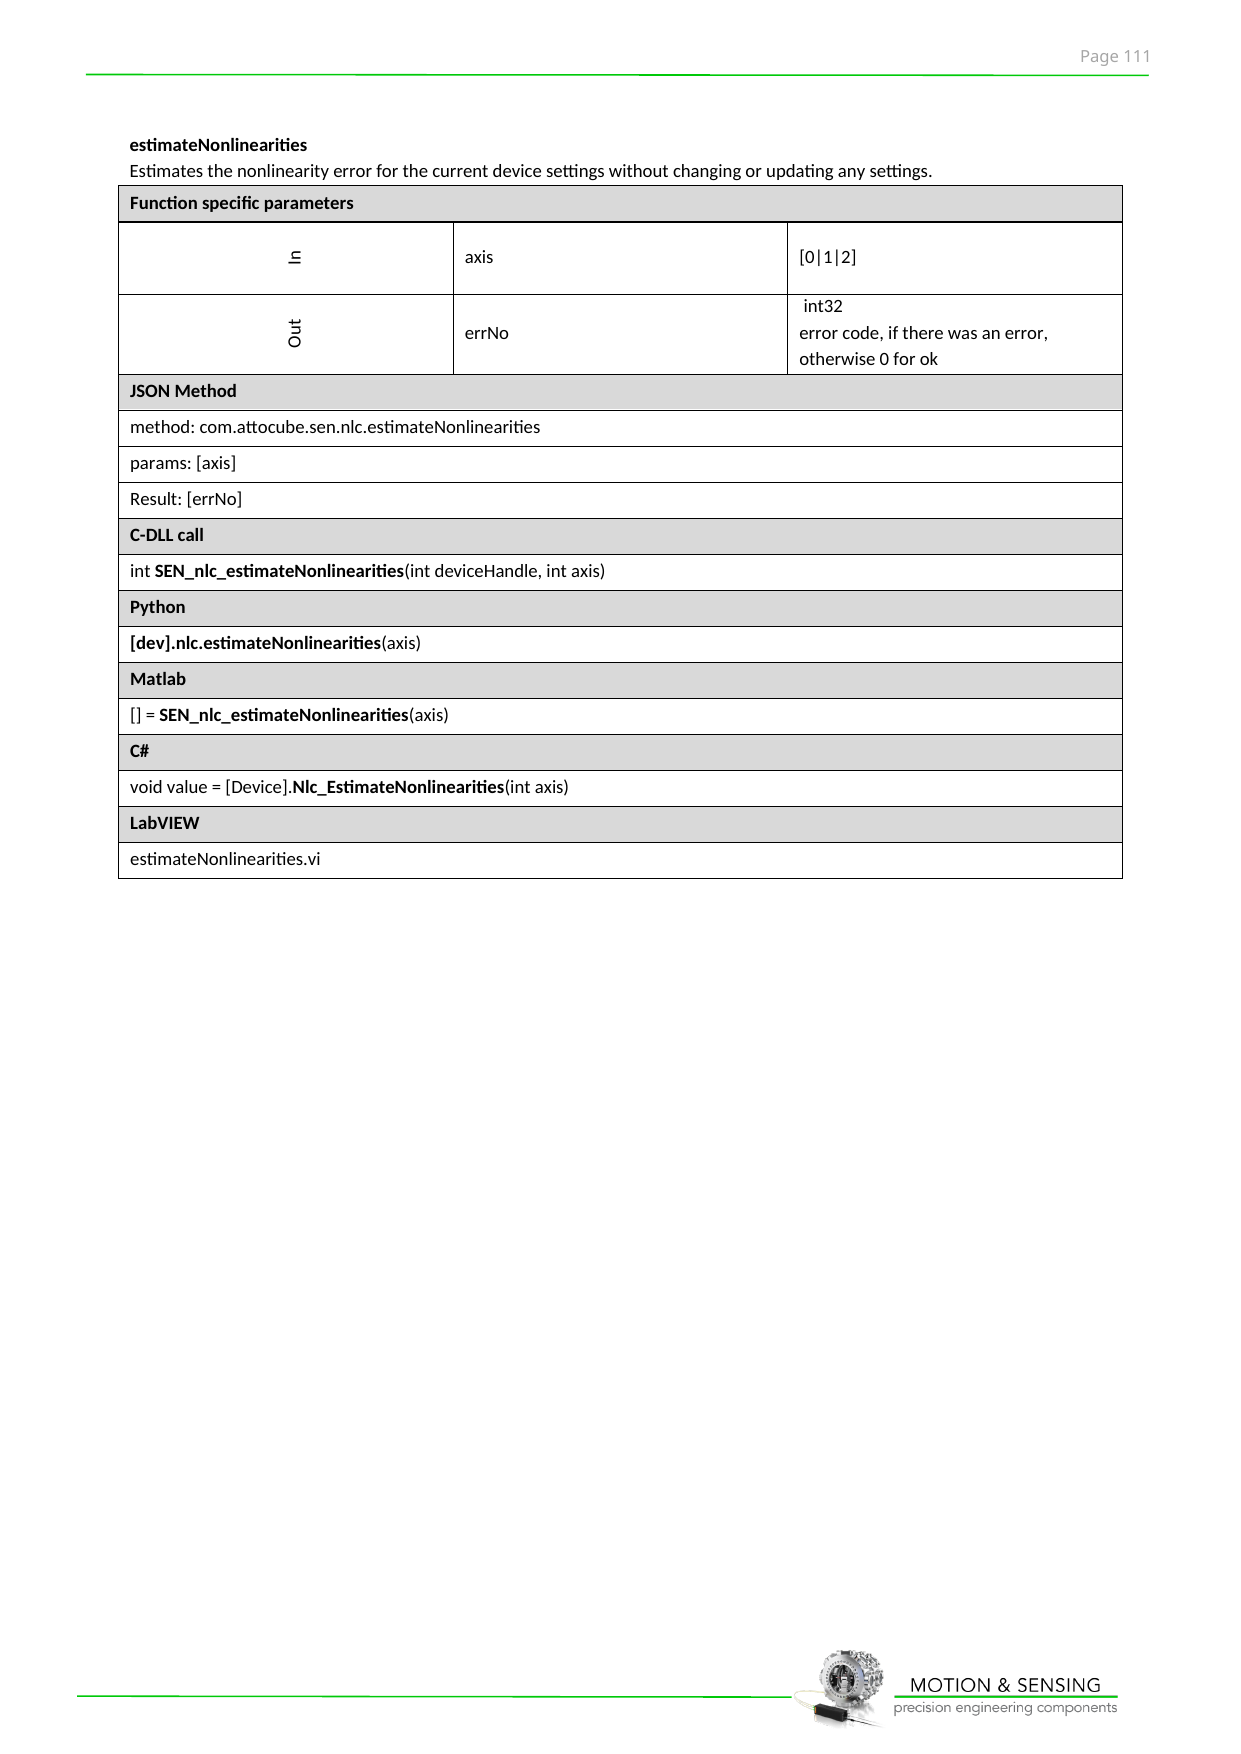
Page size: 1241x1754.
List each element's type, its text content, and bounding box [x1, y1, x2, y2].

table_cell errNo [454, 295, 787, 373]
picture [789, 1632, 1129, 1744]
table_header In [119, 223, 453, 293]
table_header estimateNonlinearities Estimates the nonlinearity error for the current device settings without changing or updating any settings. [118, 133, 1122, 185]
table_header Function specific parameters [119, 186, 1122, 221]
table_header C-DLL call [119, 519, 1122, 554]
table_header axis [454, 223, 787, 293]
table_header Python [119, 591, 1122, 626]
table_header Matlab [119, 663, 1122, 698]
table_header estimateNonlinearities.vi [119, 843, 1122, 878]
table_cell Out [119, 295, 453, 373]
table_header void value = [Device].Nlc_EstimateNonlinearities(int axis) [119, 771, 1122, 806]
table_header method: com.attocube.sen.nlc.estimateNonlinearities [119, 411, 1122, 446]
table_header C# [119, 735, 1122, 770]
table_header [] = SEN_nlc_estimateNonlinearities(axis) [119, 699, 1122, 734]
table_header [dev].nlc.estimateNonlinearities(axis) [119, 627, 1122, 662]
table_header int SEN_nlc_estimateNonlinearities(int deviceHandle, int axis) [119, 555, 1122, 590]
table_cell int32 error code, if there was an error, otherwise 0 for ok [788, 295, 1122, 373]
table_header JSON Method [119, 375, 1122, 409]
table_header LabVIEW [119, 807, 1122, 842]
table_cell params: [axis] [119, 447, 1122, 482]
table_cell Result: [errNo] [119, 483, 1122, 518]
table_header [0|1|2] [788, 223, 1122, 293]
